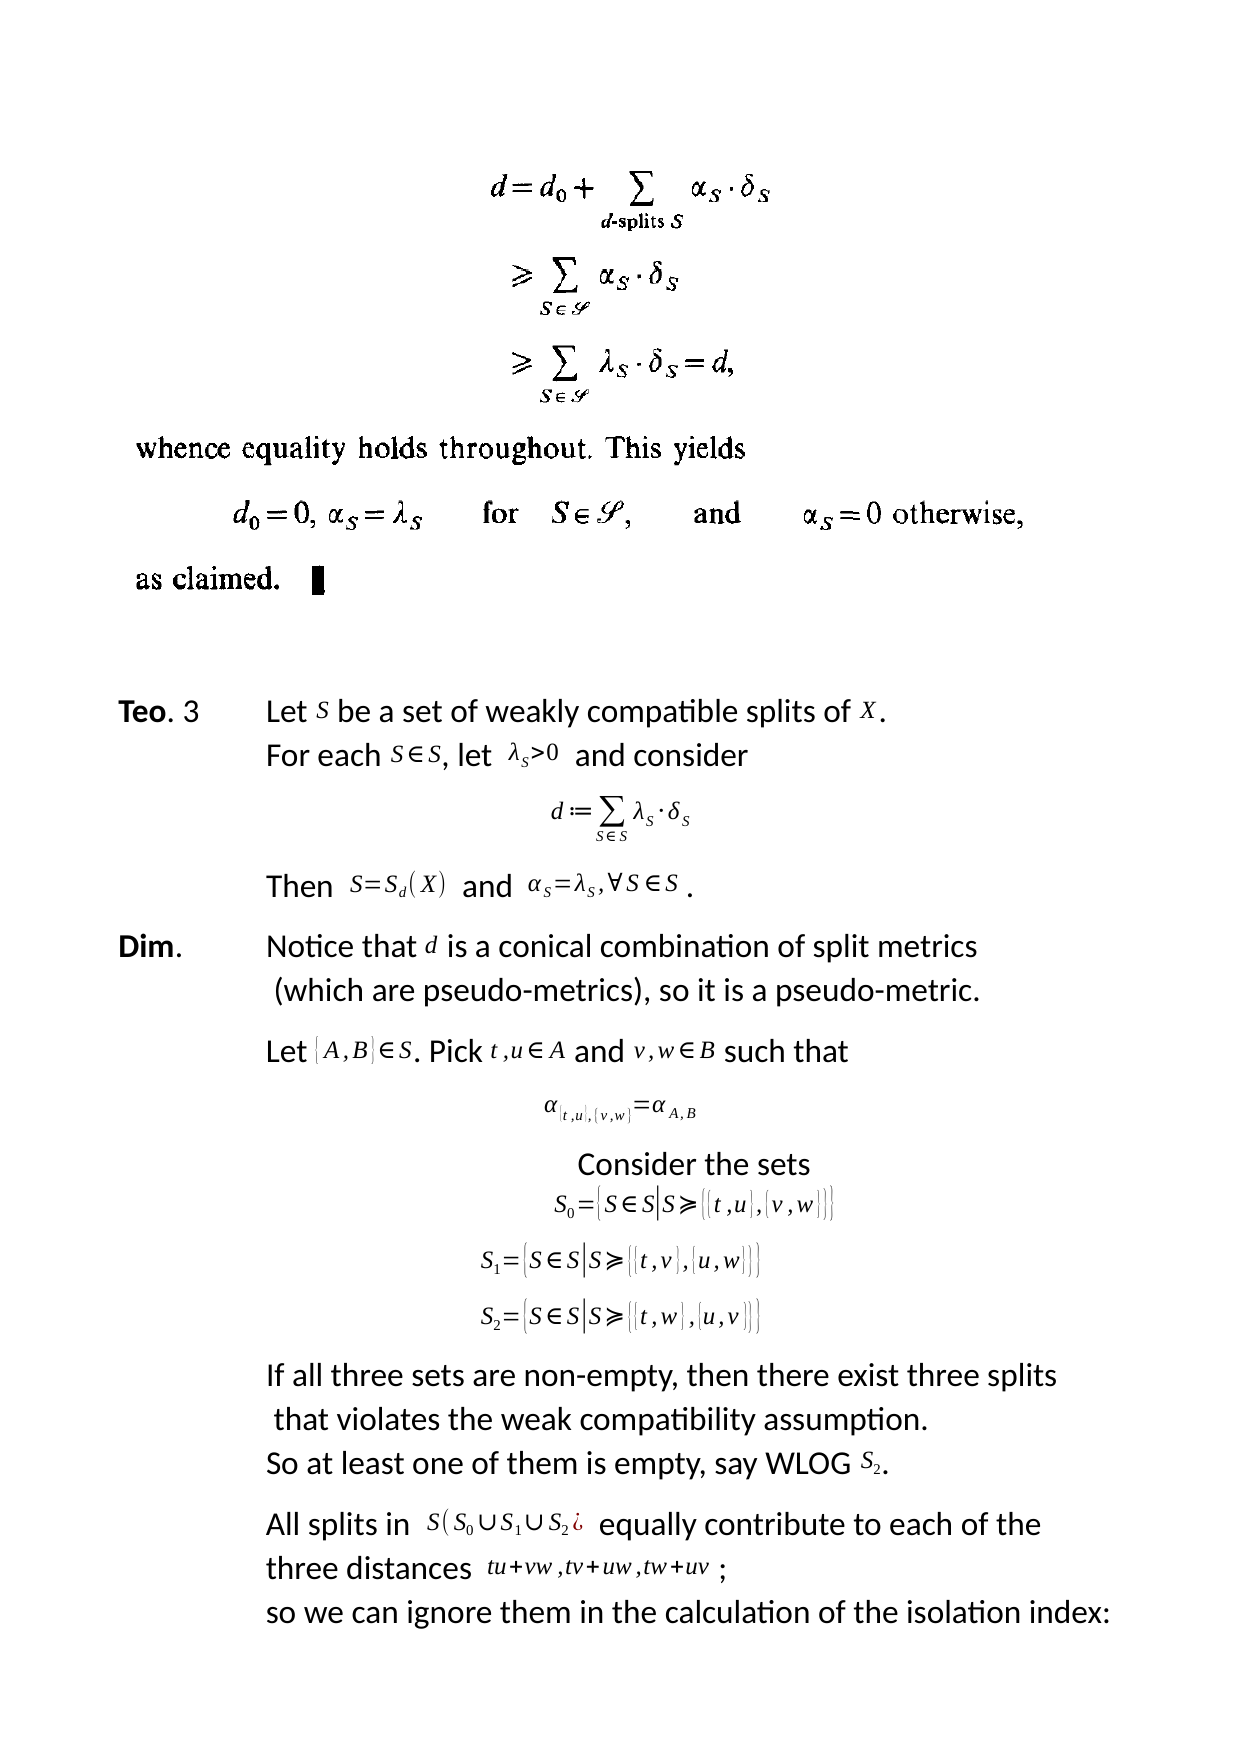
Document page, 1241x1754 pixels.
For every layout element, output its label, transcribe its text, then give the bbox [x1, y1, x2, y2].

text Teo. 3 Let be a set of weakly compatible splits of . For each , let and consider [118, 690, 1122, 775]
text Then and . [266, 865, 1122, 905]
text All splits in equally contribute to each of the three distances ; so we can ignore them in the calculation of the isolation index: [266, 1503, 1122, 1631]
picture [118, 147, 1123, 611]
text If all three sets are non-empty, then there exist three splits that violates the weak compatibility assumption. So at least one of them is empty, say WLOG . [266, 1354, 1122, 1483]
text Let . Pick and such that [266, 1030, 1122, 1071]
text Consider the sets [266, 1142, 1122, 1223]
text Dim. Notice that is a conical combination of split metrics (which are pseudo-metrics), so it is a pseudo-metric. [118, 925, 1122, 1010]
